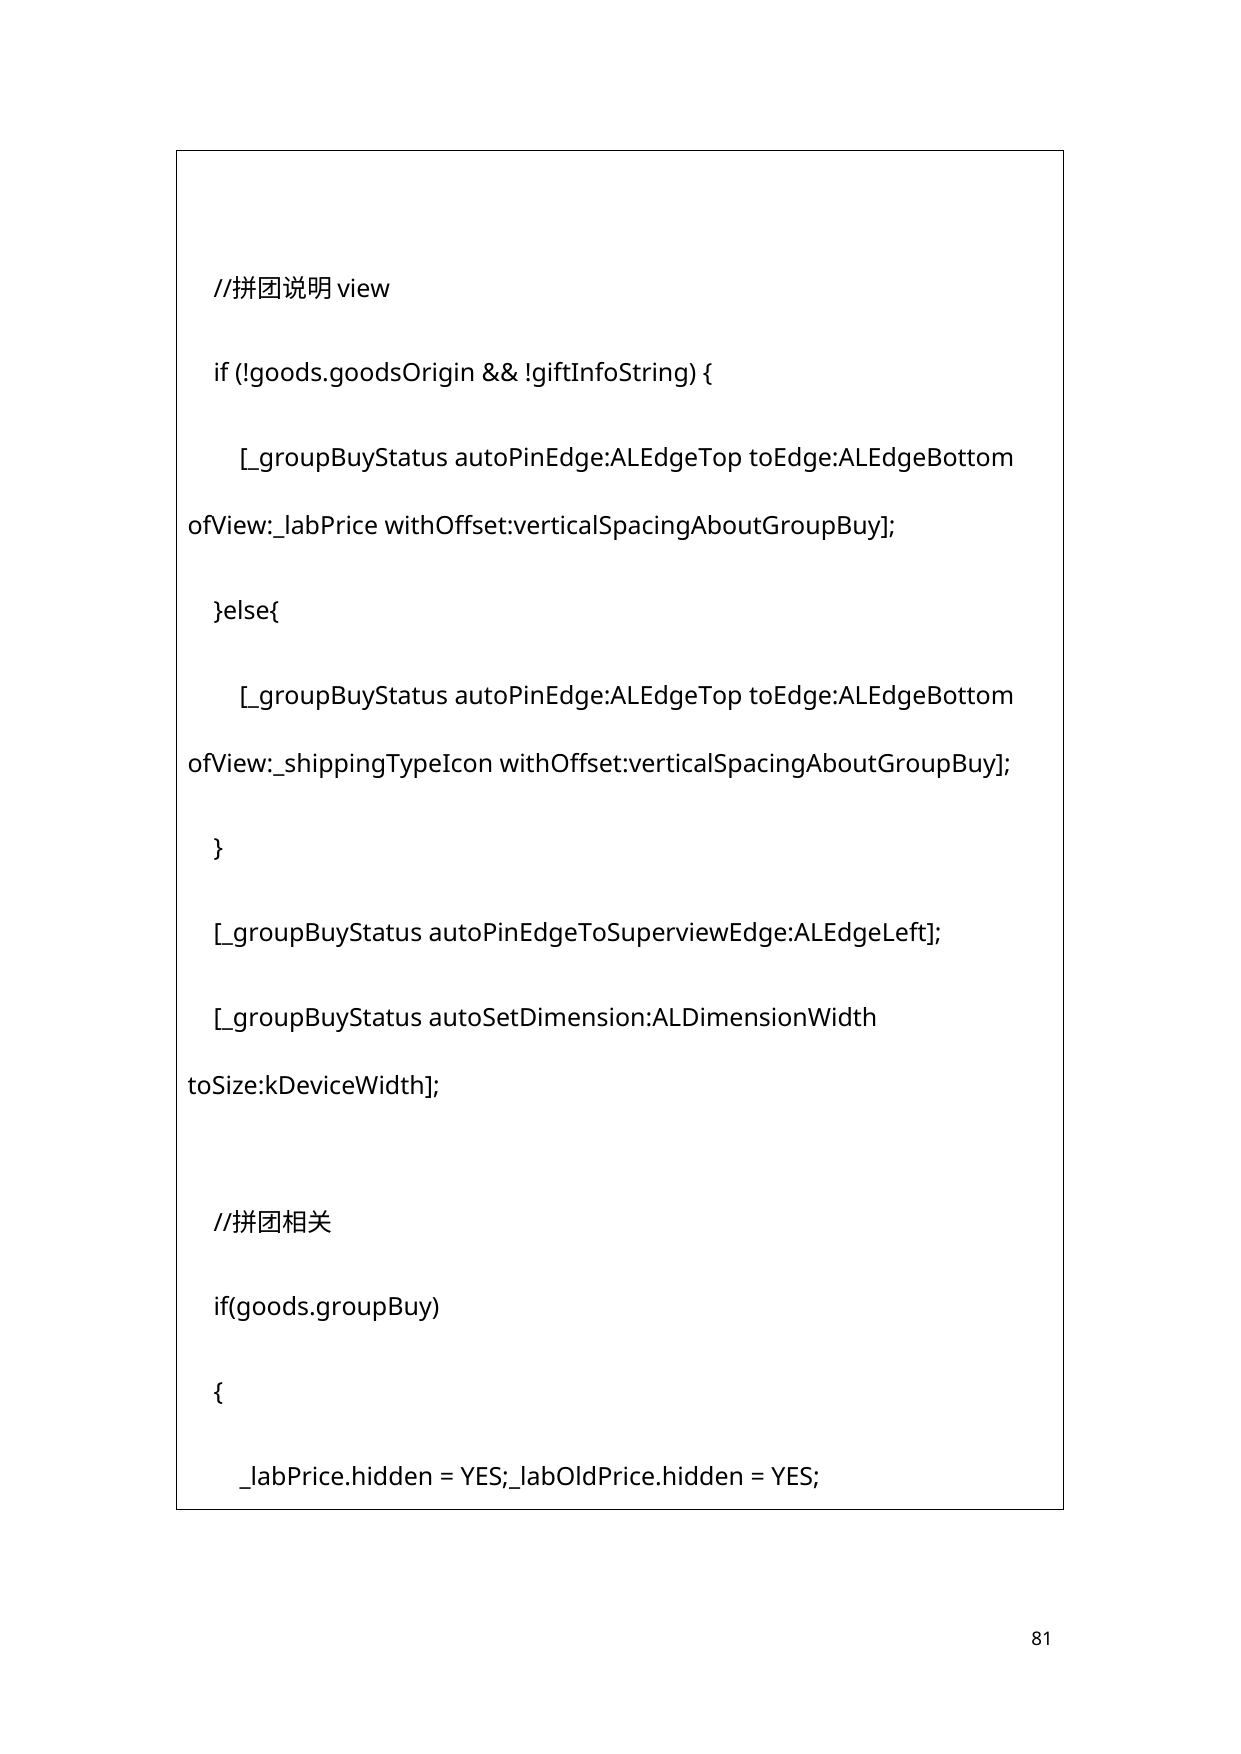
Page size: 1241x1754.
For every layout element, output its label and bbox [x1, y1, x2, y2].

table_cell [177, 151, 1063, 1509]
